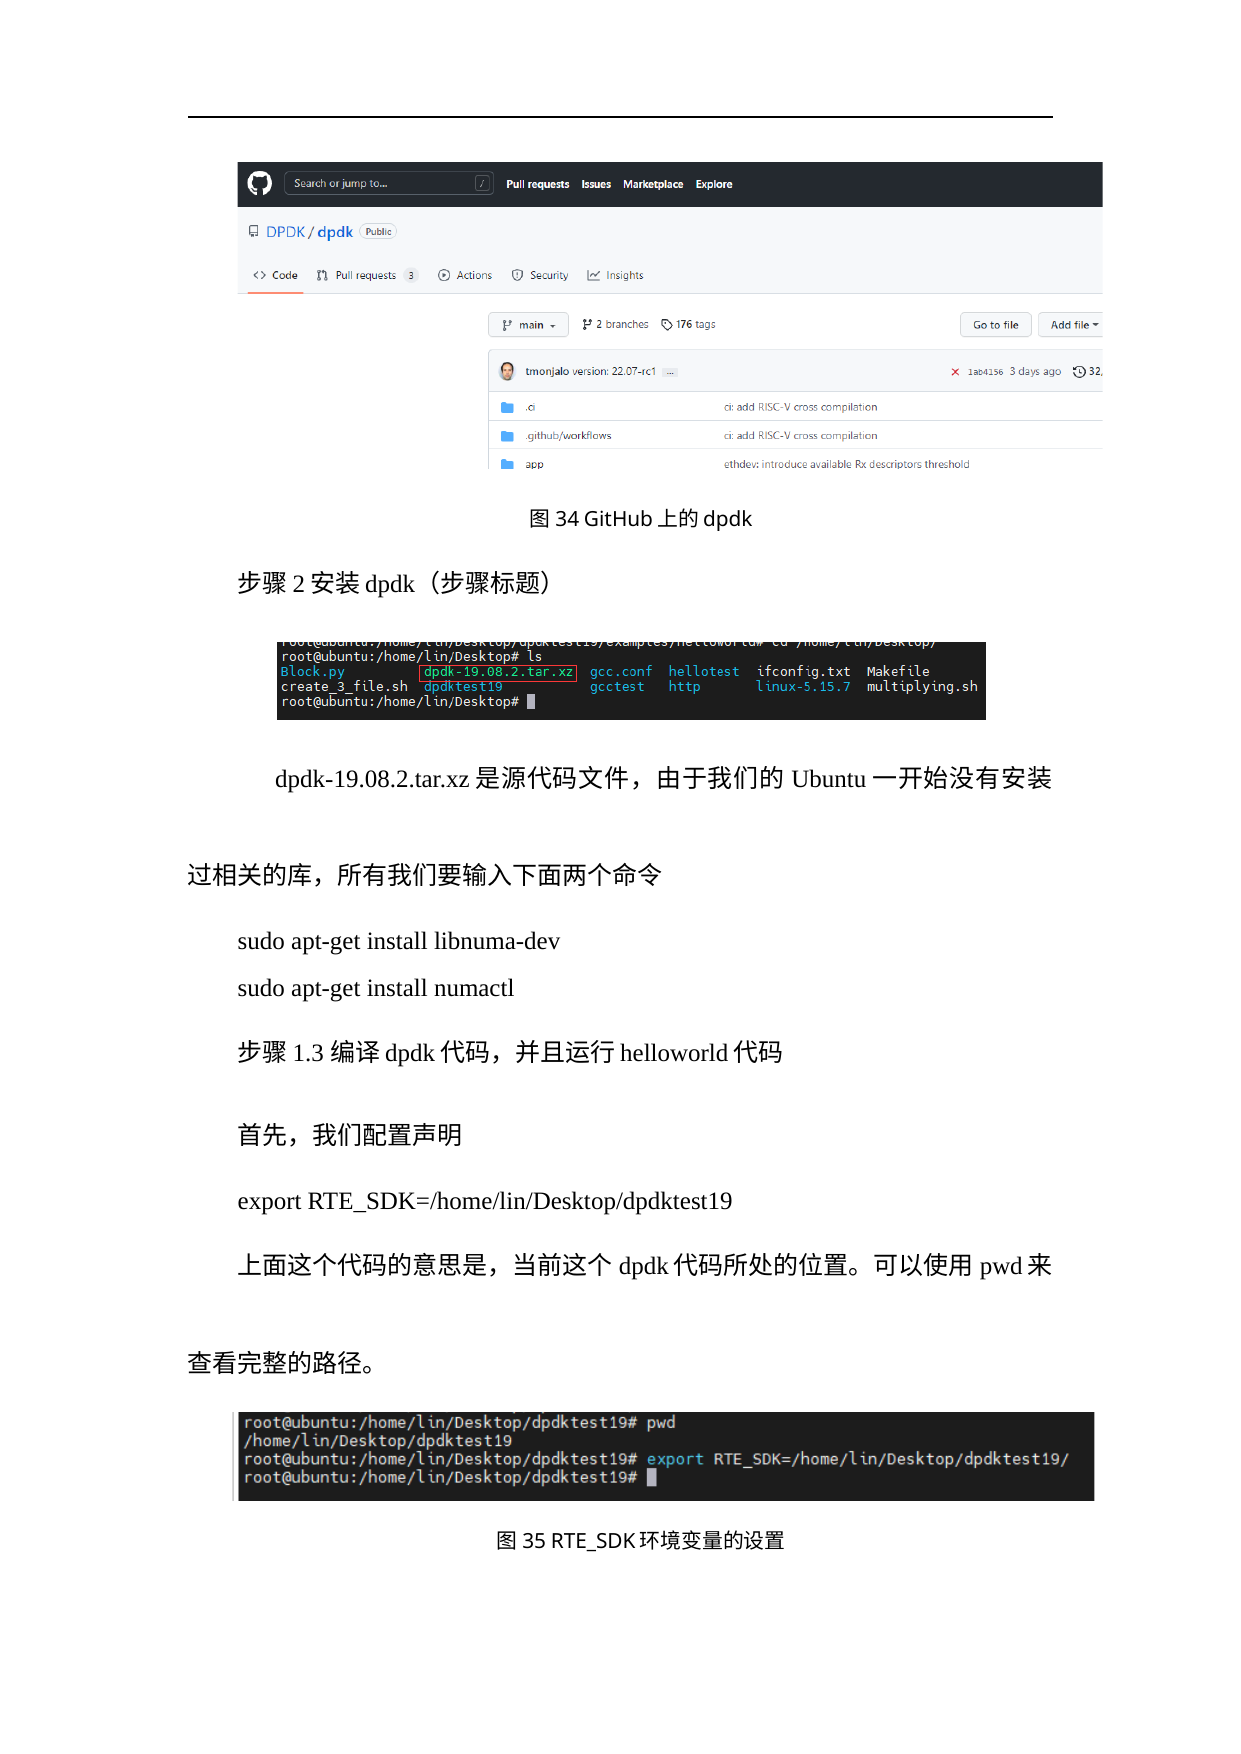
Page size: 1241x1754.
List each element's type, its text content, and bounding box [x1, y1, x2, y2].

text 首先，我们配置声明 [187, 1101, 1053, 1166]
text dpdk-19.08.2.tar.xz是源代码文件，由于我们的Ubuntu一开始没有安装过相关的库，所有我们要输入下面两个命令 [187, 744, 1053, 906]
text export RTE_SDK=/home/lin/Desktop/dpdktest19 [187, 1184, 1053, 1217]
picture [275, 642, 986, 720]
text 上面这个代码的意思是，当前这个dpdk代码所处的位置。可以使用pwd来查看完整的路径。 [187, 1231, 1053, 1394]
picture [229, 1412, 1095, 1501]
text 图 35 RTE_SDK环境变量的设置 [187, 1524, 1053, 1556]
picture [237, 162, 1103, 469]
text sudo apt-get install numactl [187, 971, 1053, 1004]
text sudo apt-get install libnuma-dev [187, 924, 1053, 957]
text 步骤1.3 编译dpdk代码，并且运行helloworld代码 [187, 1018, 1053, 1083]
text 步骤2安装dpdk（步骤标题） [187, 549, 1053, 614]
text 图 34 GitHub上的dpdk [187, 501, 1053, 534]
